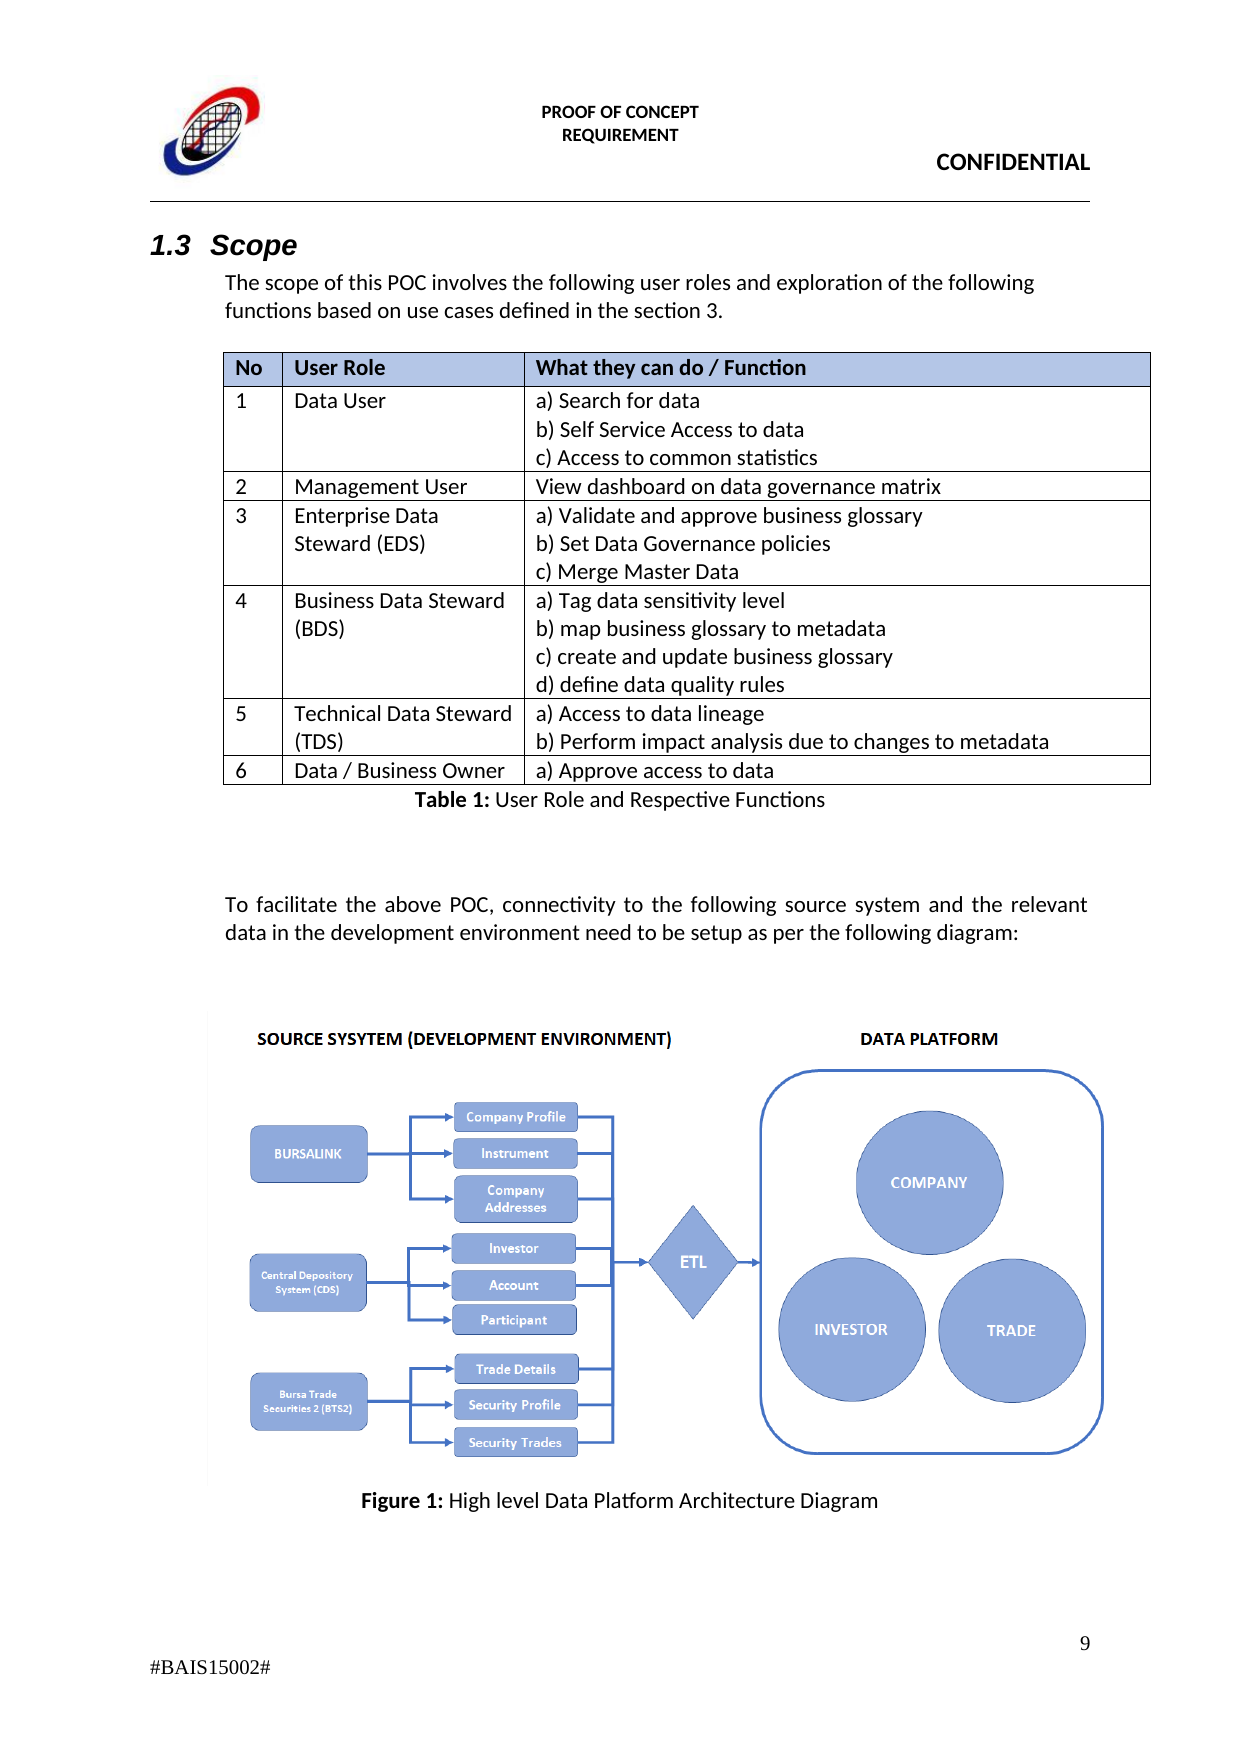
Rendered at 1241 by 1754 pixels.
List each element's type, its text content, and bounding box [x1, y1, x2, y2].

table_cell a) Access to data lineage b) Perform impact analysis due to changes to metadata [525, 699, 1150, 755]
table_cell Technical Data Steward (TDS) [283, 699, 524, 755]
table_cell 5 [224, 699, 282, 755]
table_cell 1 [224, 387, 282, 471]
subtitle Scope [150, 228, 1090, 262]
table_cell Data User [283, 387, 524, 471]
text Table 1: User Role and Respective Functions [150, 785, 1090, 813]
text The scope of this POC involves the following user roles and exploration of the following functions based on use cases defined in the section 3. [225, 268, 1090, 324]
table_cell Business Data Steward (BDS) [283, 586, 524, 698]
text To facilitate the above POC, connectivity to the following source system and the relevant data in the development environment need to be setup as per the following diagram: [225, 890, 1090, 946]
table_cell 6 [224, 756, 282, 784]
table_cell 2 [224, 472, 282, 500]
table_cell 4 [224, 586, 282, 698]
table_header What they can do / Function [525, 353, 1150, 386]
table_cell a) Search for data b) Self Service Access to data c) Access to common statistics [525, 387, 1150, 471]
table_cell Data / Business Owner [283, 756, 524, 784]
table_header No [224, 353, 282, 386]
table_cell View dashboard on data governance matrix [525, 472, 1150, 500]
picture [158, 75, 266, 189]
table_cell Enterprise Data Steward (EDS) [283, 501, 524, 585]
table_cell a) Approve access to data [525, 756, 1150, 784]
table_cell a) Tag data sensitivity level b) map business glossary to metadata c) create and update business glossary d) define data quality rules [525, 586, 1150, 698]
table_cell Management User [283, 472, 524, 500]
picture [207, 1011, 1135, 1486]
table_cell 3 [224, 501, 282, 585]
table_cell a) Validate and approve business glossary b) Set Data Governance policies c) Merge Master Data [525, 501, 1150, 585]
table_header User Role [283, 353, 524, 386]
